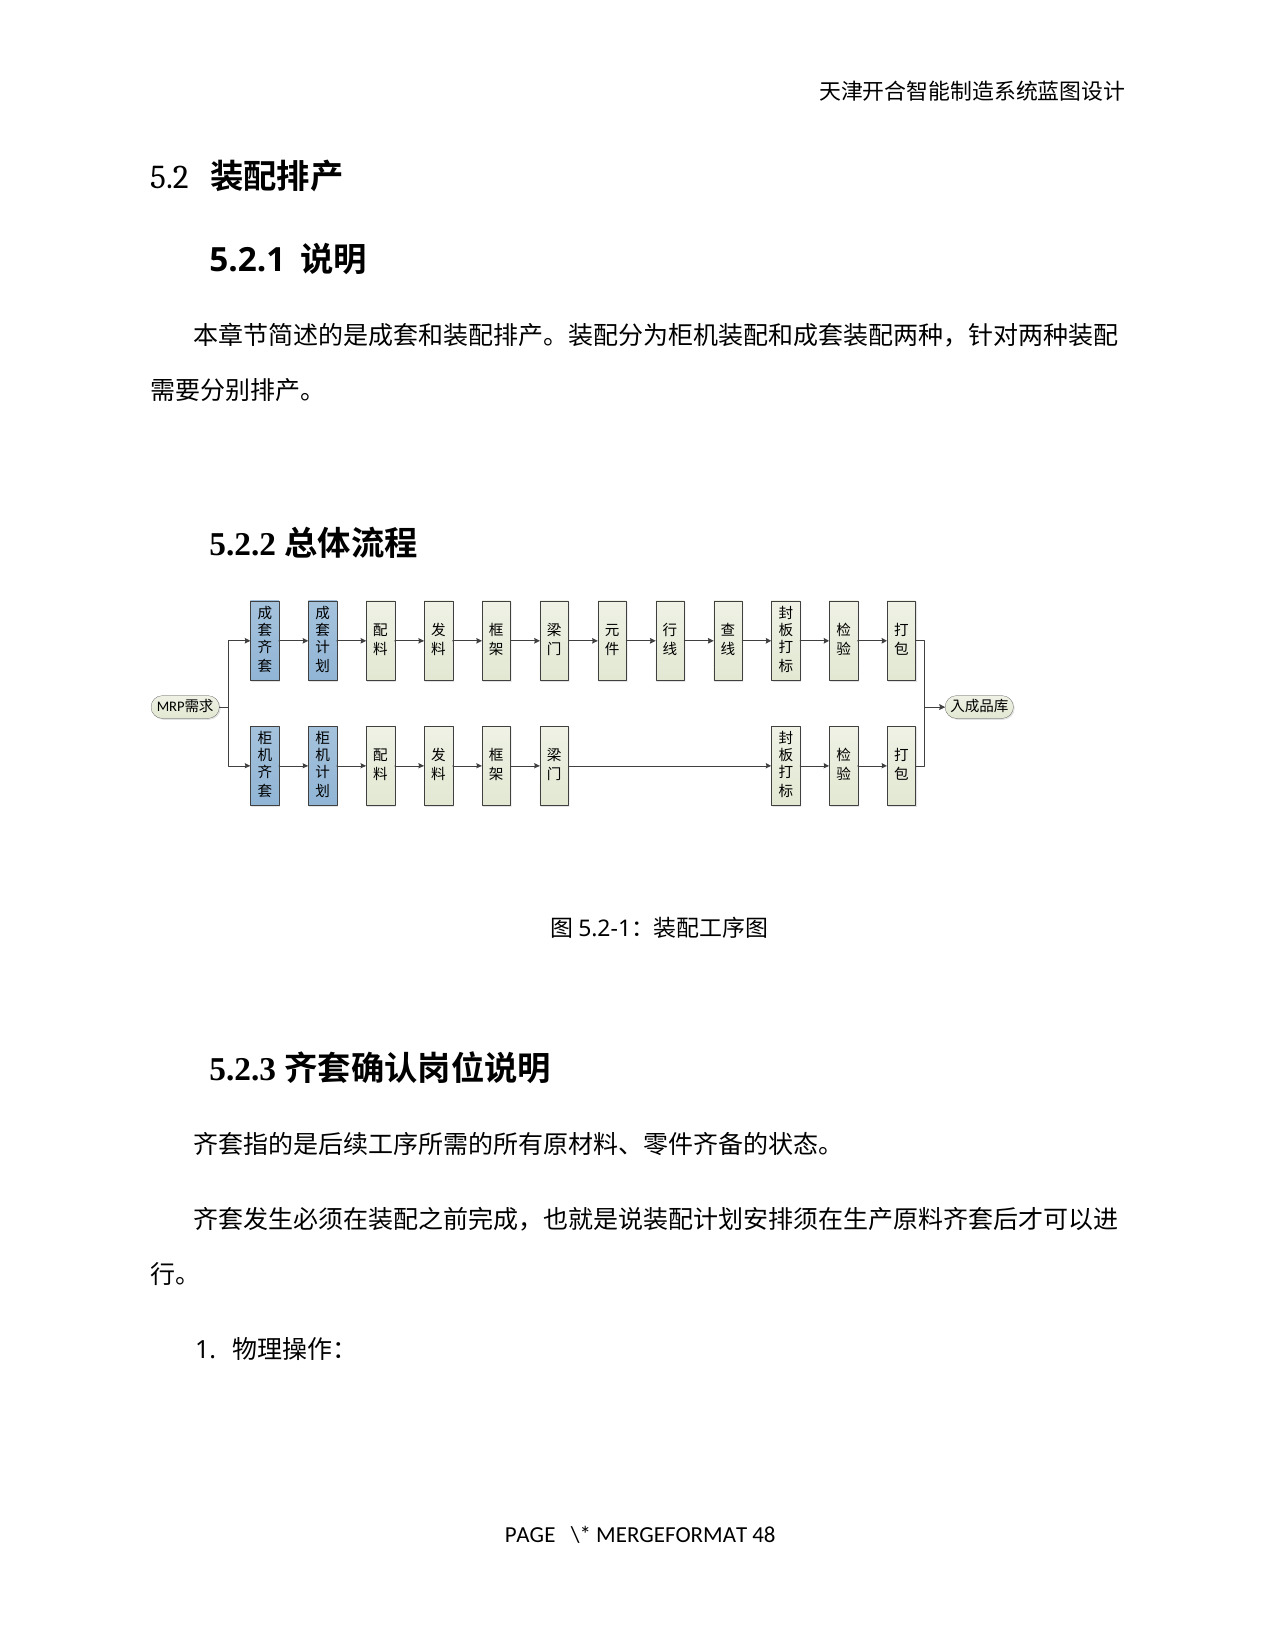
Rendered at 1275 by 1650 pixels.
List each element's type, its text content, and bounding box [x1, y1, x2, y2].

subtitle 齐套确认岗位说明 [209, 1042, 1125, 1090]
text 本章节简述的是成套和装配排产。装配分为柜机装配和成套装配两种，针对两种装配需要分别排产。 [150, 316, 1125, 406]
text 齐套指的是后续工序所需的所有原材料、零件齐备的状态。 [150, 1124, 1125, 1161]
text 图5.2-1：装配工序图 [150, 910, 1125, 943]
subtitle 总体流程 [209, 517, 1125, 565]
subtitle 装配排产 [150, 150, 1125, 198]
list 物理操作： [195, 1329, 1125, 1366]
text 齐套发生必须在装配之前完成，也就是说装配计划安排须在生产原料齐套后才可以进行。 [150, 1200, 1125, 1290]
subtitle 说明 [209, 233, 1125, 281]
